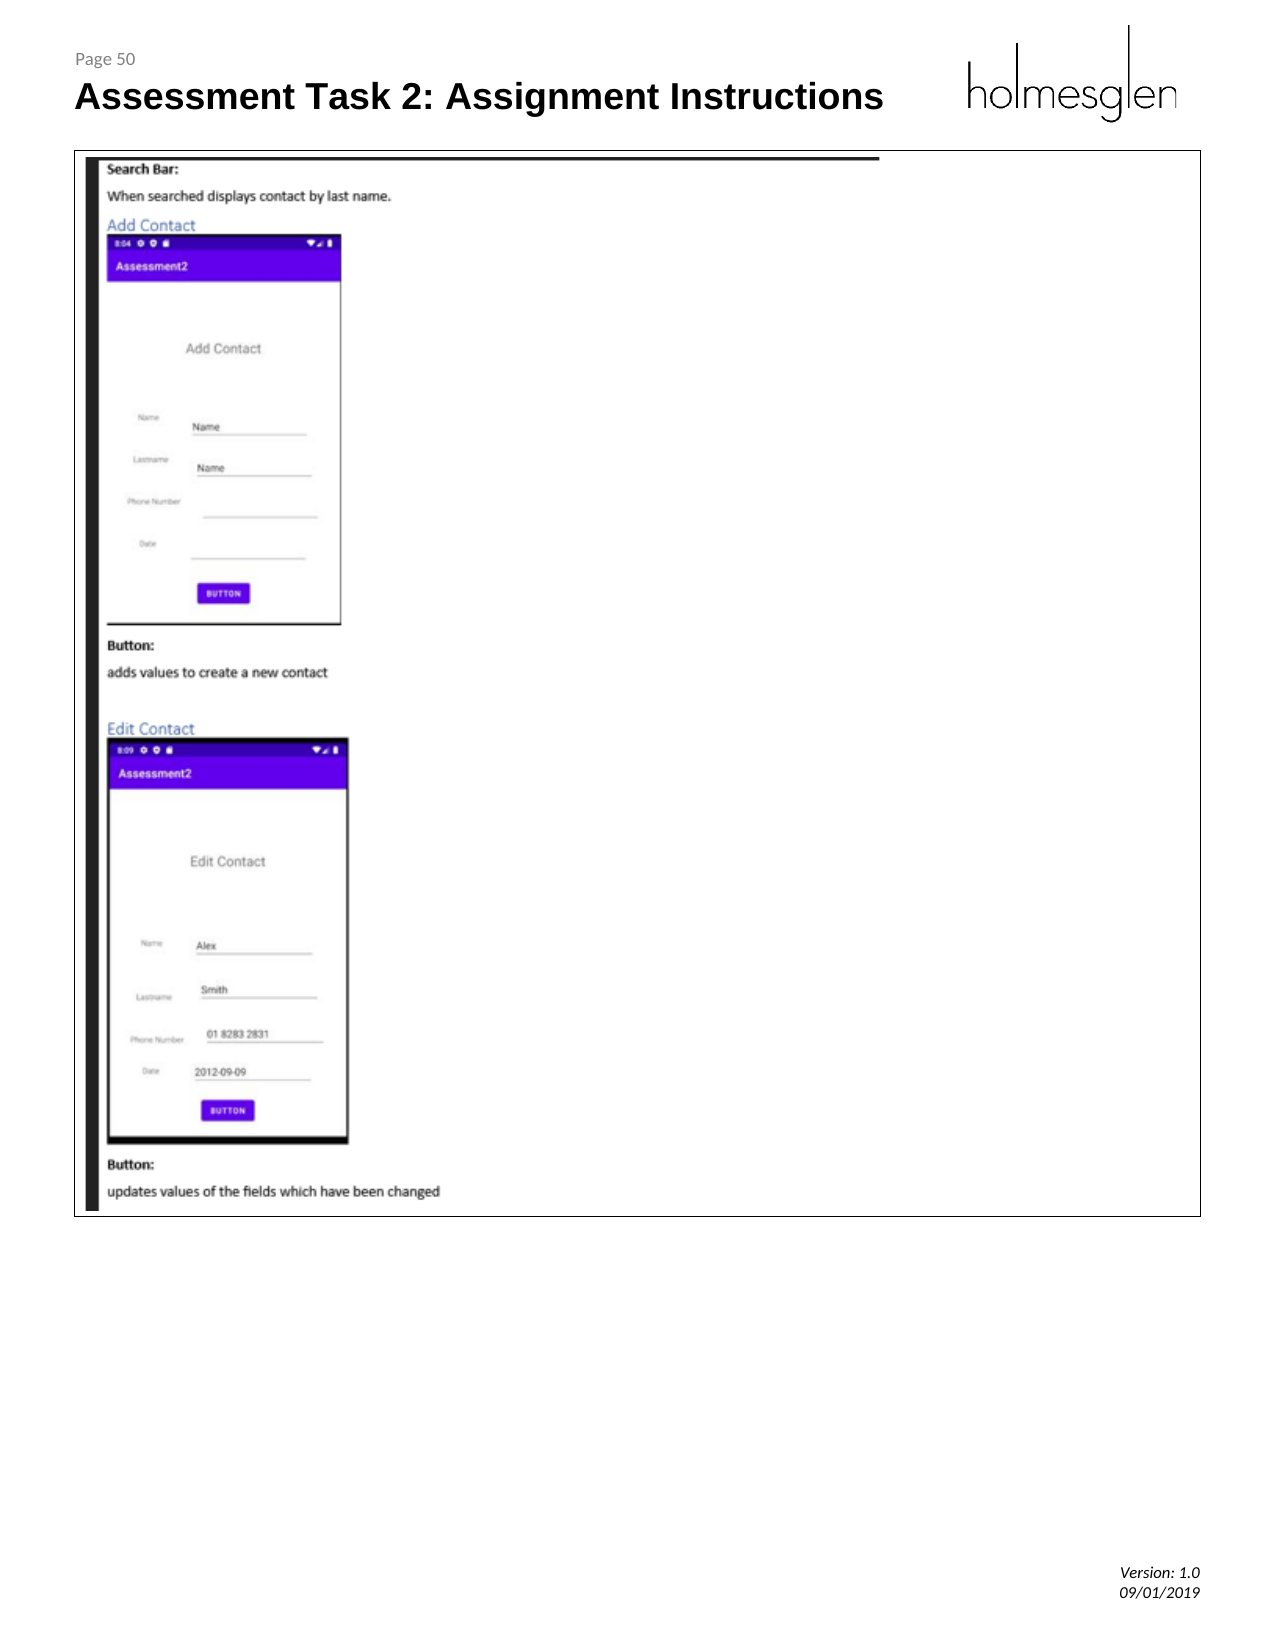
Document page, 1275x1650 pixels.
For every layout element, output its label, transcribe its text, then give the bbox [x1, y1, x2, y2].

picture [85, 157, 880, 1211]
table_cell /* Screenshot the document */ Easiest way, create a user document with MS Word, save as HTML file. [75, 151, 1200, 1216]
picture [948, 25, 1177, 143]
